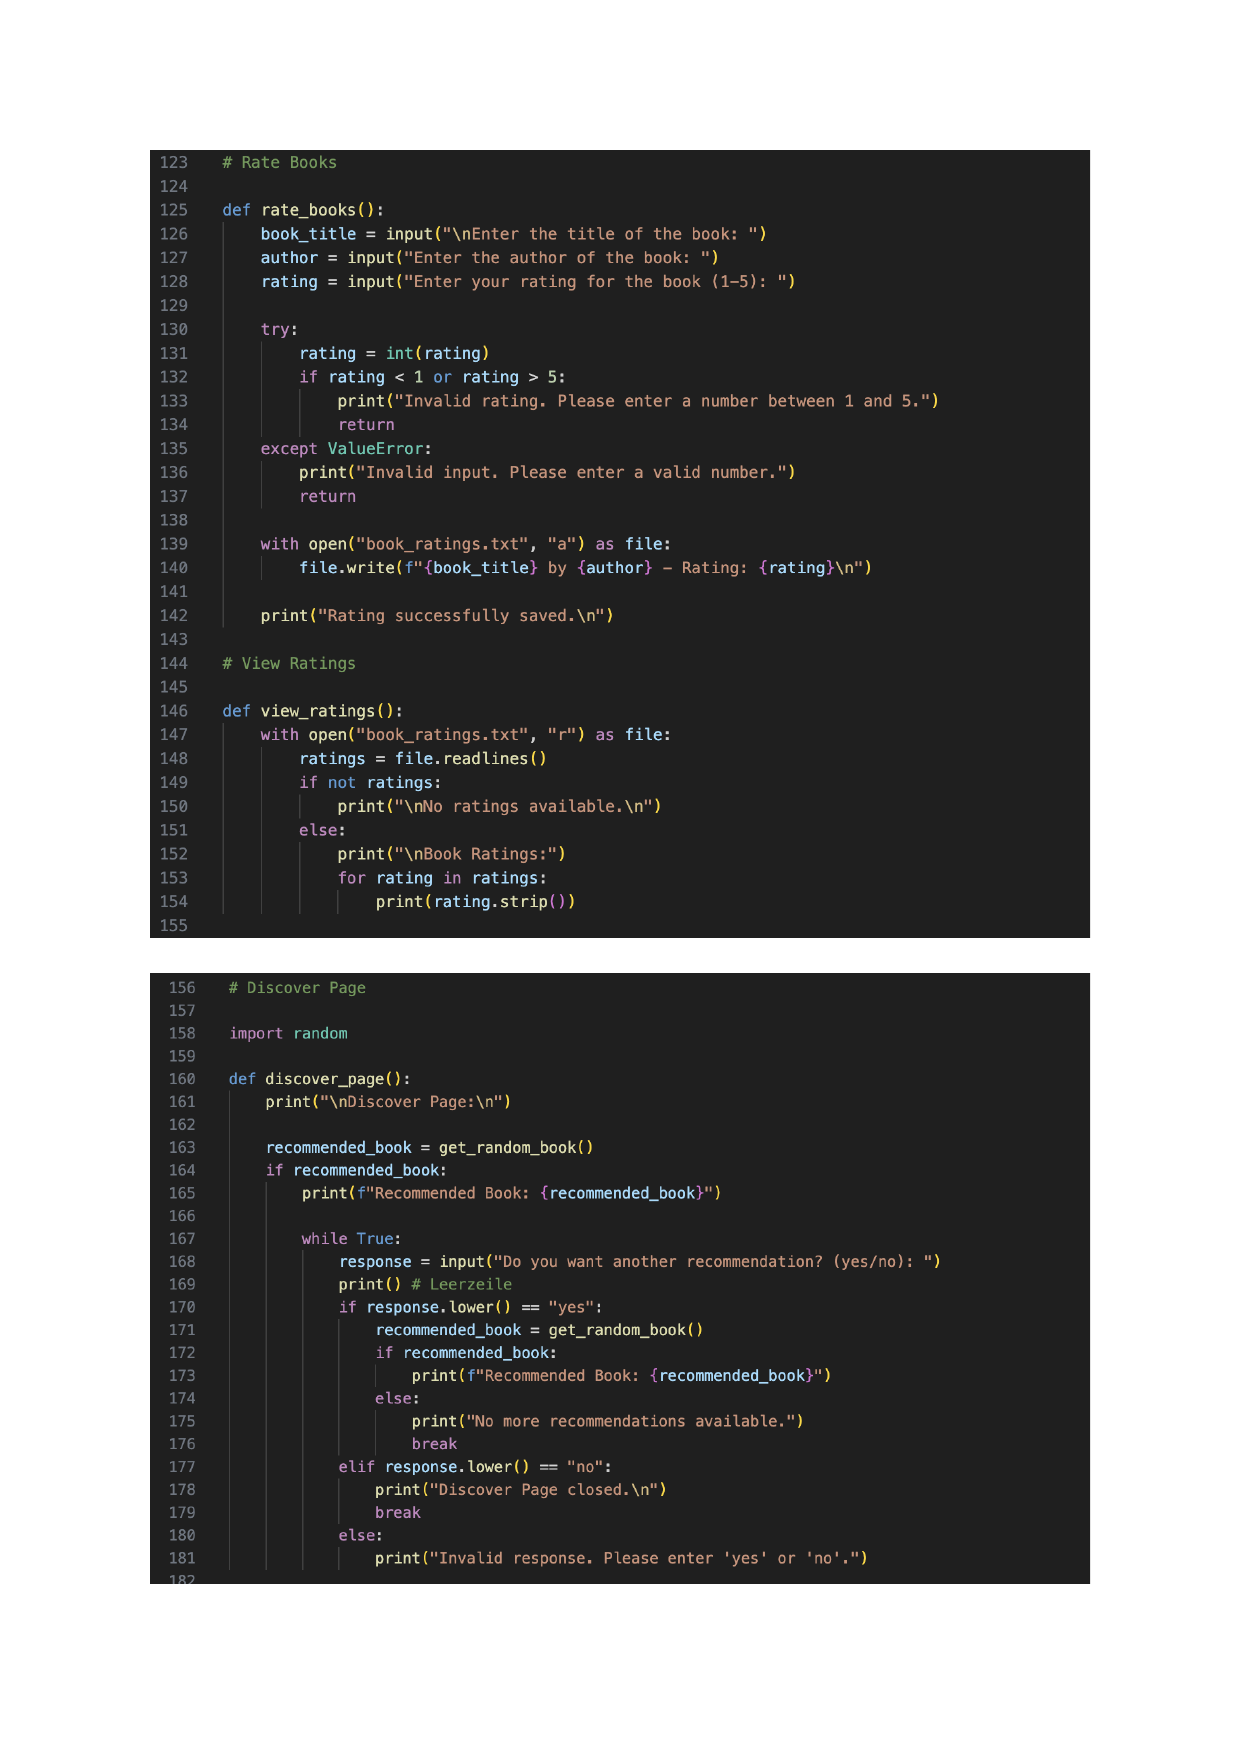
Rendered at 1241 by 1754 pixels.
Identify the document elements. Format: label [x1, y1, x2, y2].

picture [150, 150, 1091, 938]
picture [150, 973, 1091, 1584]
